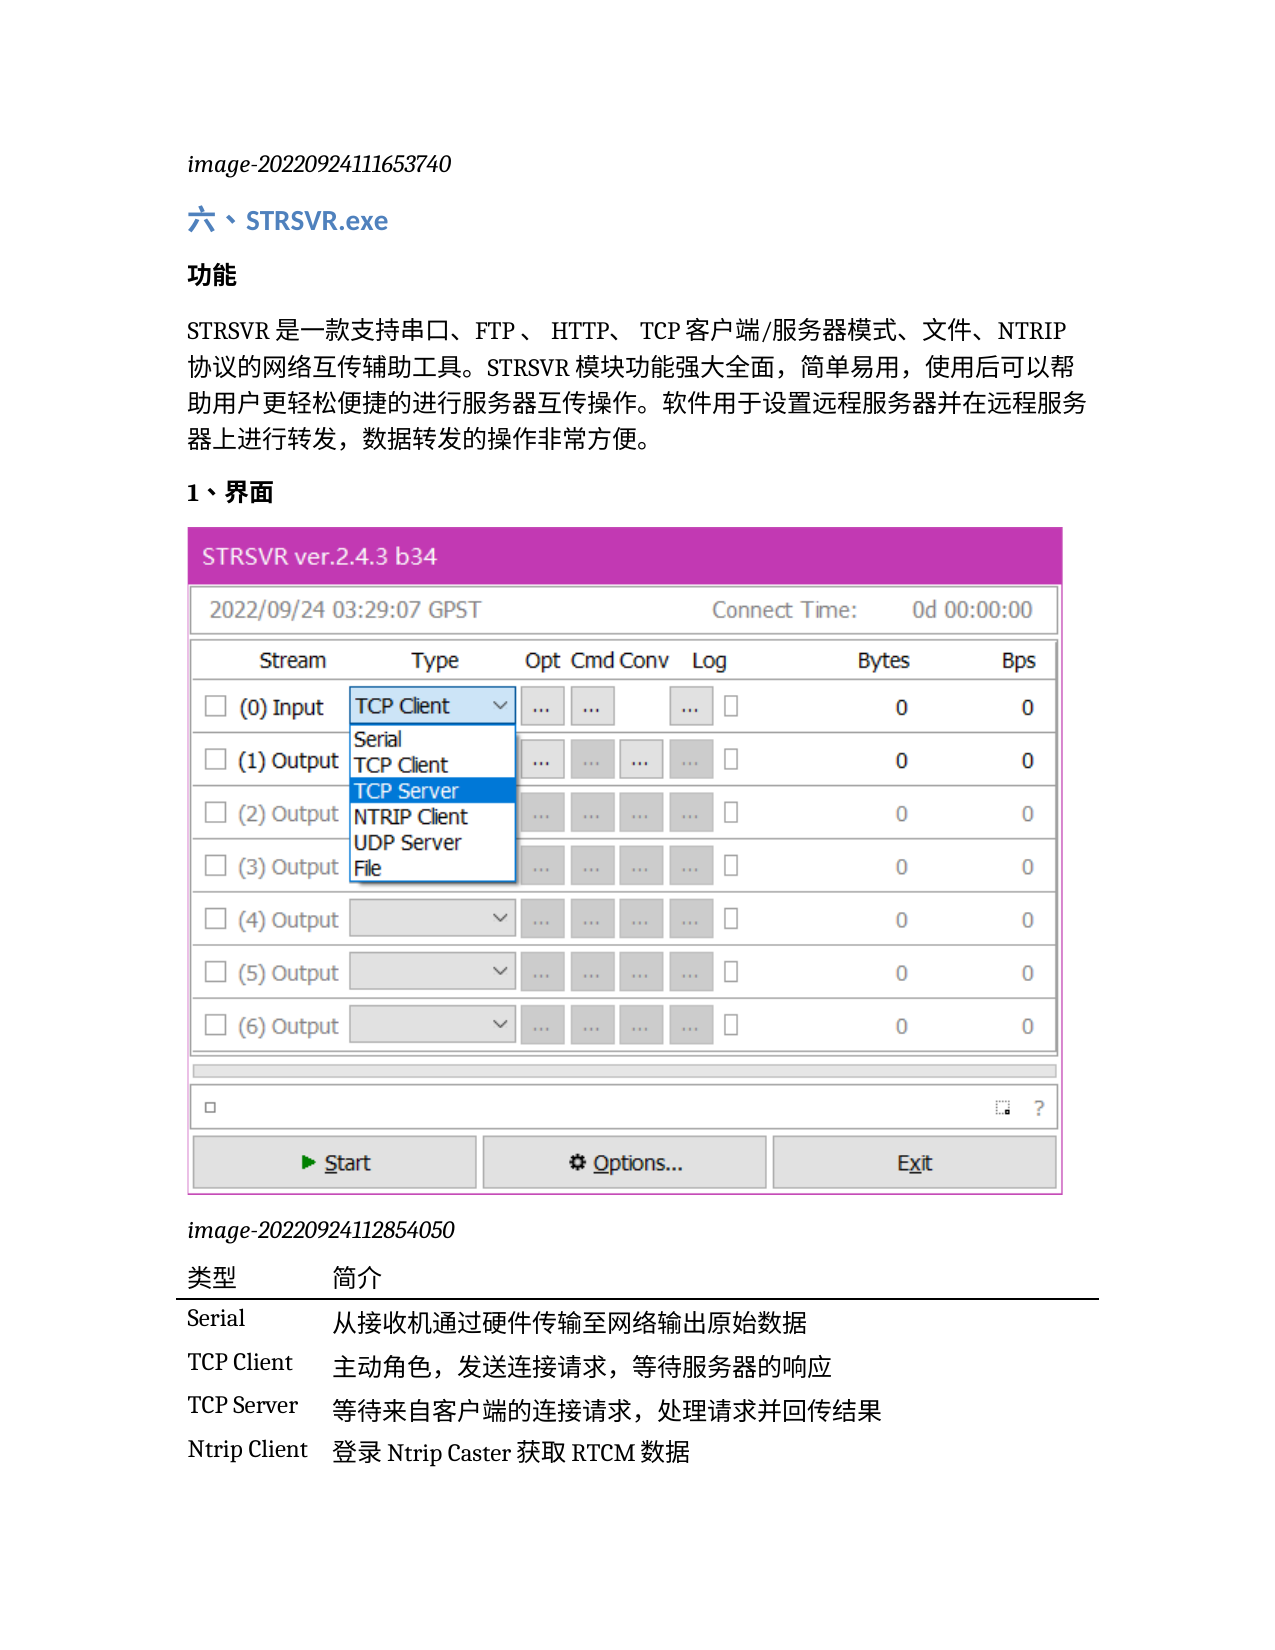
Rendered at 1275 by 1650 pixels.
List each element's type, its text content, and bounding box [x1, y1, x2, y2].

table_cell TCP Server [176, 1388, 321, 1431]
table_header 简介 [321, 1257, 1099, 1298]
table_cell 主动角色，发送连接请求，等待服务器的响应 [321, 1344, 1099, 1387]
text 1、界面 [187, 474, 1087, 509]
table_cell Ntrip Client [176, 1431, 321, 1473]
picture [187, 527, 1063, 1195]
table_cell Serial [176, 1300, 321, 1344]
text image-20220924111653740 [187, 150, 1087, 179]
table_cell 从接收机通过硬件传输至网络输出原始数据 [321, 1300, 1099, 1344]
table_cell TCP Client [176, 1344, 321, 1387]
text STRSVR是一款支持串口、FTP 、 HTTP、 TCP客户端/服务器模式、文件、NTRIP协议的网络互传辅助工具。STRSVR模块功能强大全面，简单易用，使用后可以帮助用户更轻松便捷的进行服务器互传操作。软件用于设置远程服务器并在远程服务器上进行转发，数据转发的操作非常方便。 [187, 311, 1087, 456]
table_header 类型 [176, 1257, 321, 1298]
table_cell 等待来自客户端的连接请求，处理请求并回传结果 [321, 1388, 1099, 1431]
text image-20220924112854050 [187, 1216, 1087, 1244]
text 功能 [187, 258, 1087, 292]
table_cell 登录Ntrip Caster获取RTCM数据 [321, 1431, 1099, 1473]
subtitle 六、STRSVR.exe [187, 199, 1087, 239]
